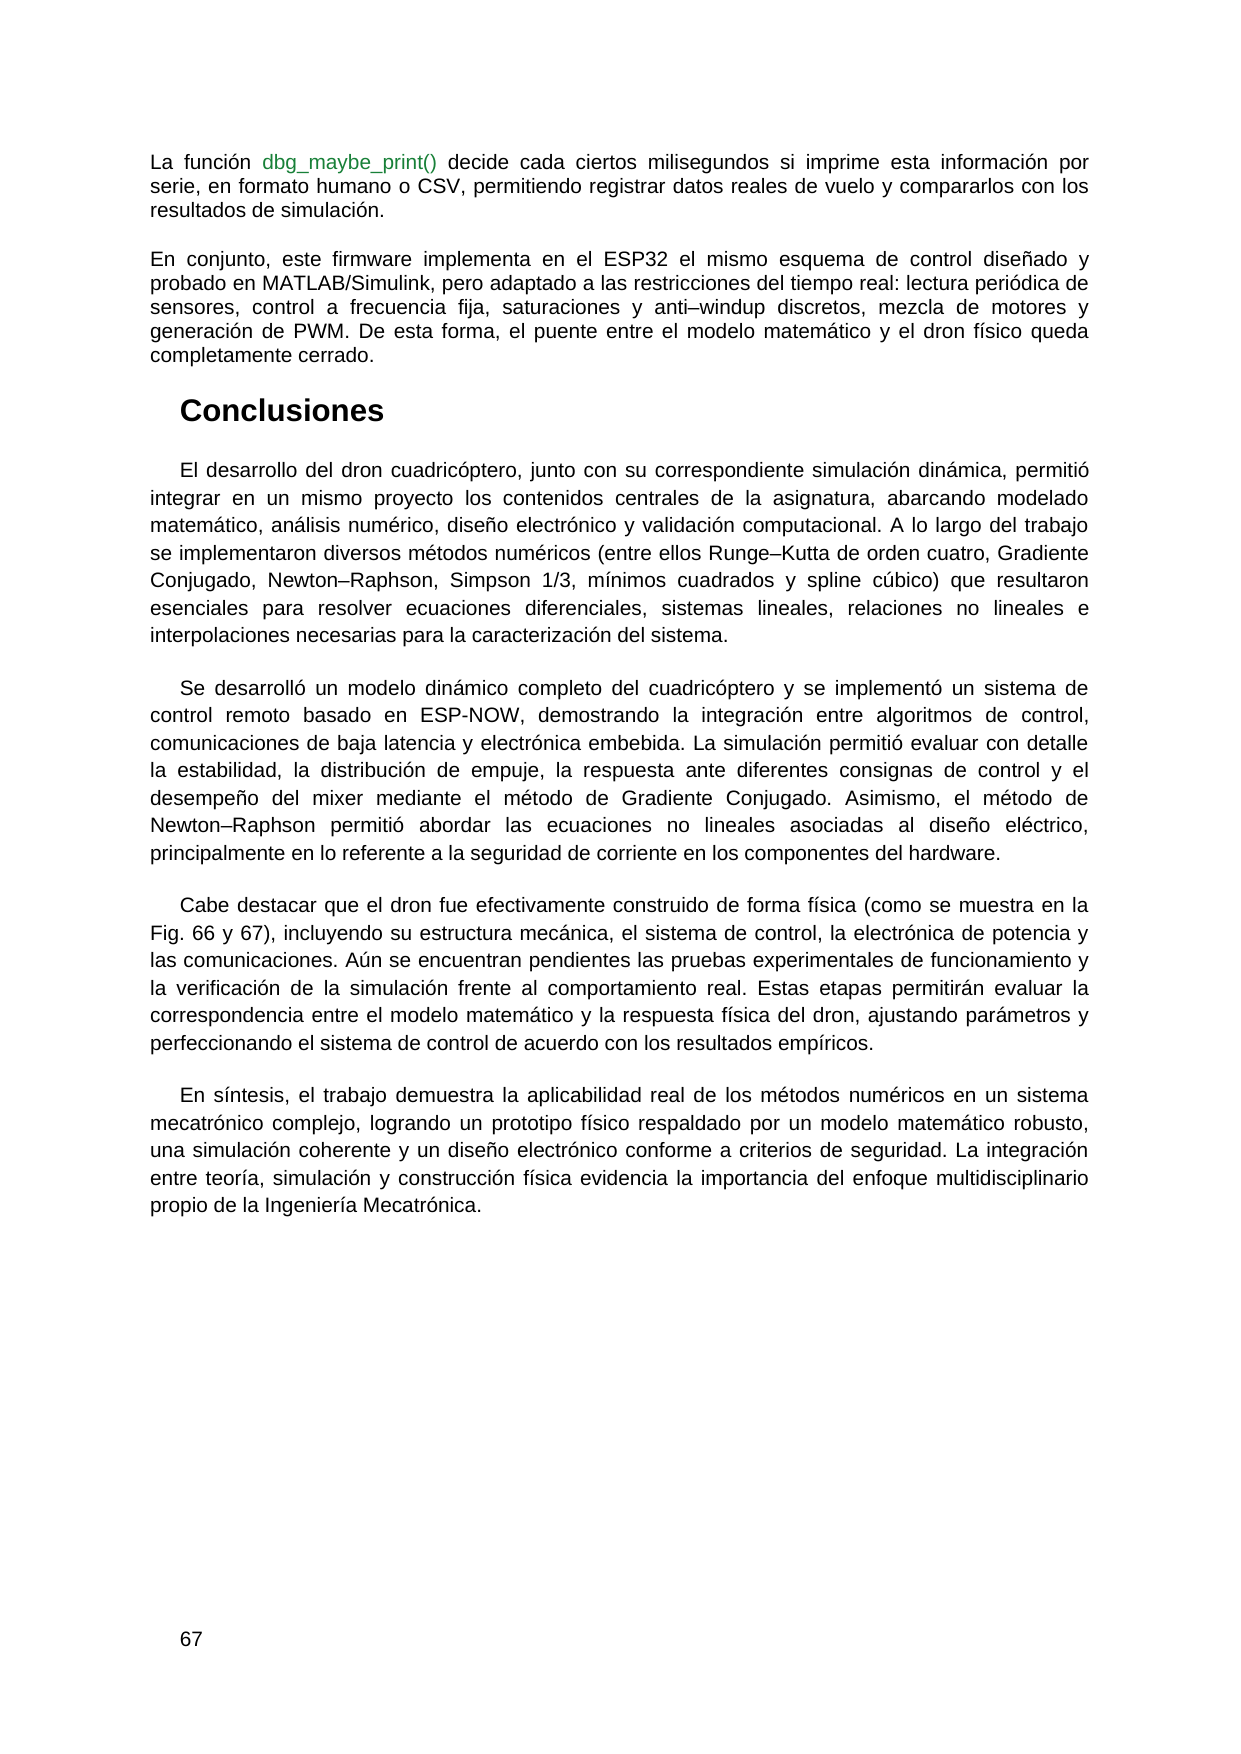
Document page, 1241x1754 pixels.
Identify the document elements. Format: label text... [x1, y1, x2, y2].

text Cabe destacar que el dron fue efectivamente construido de forma física (como se muestra en la Fig. 66 y 67), incluyendo su estructura mecánica, el sistema de control, la electrónica de potencia y las comunicaciones. Aún se encuentran pendientes las pruebas experimentales de funcionamiento y la verificación de la simulación frente al comportamiento real. Estas etapas permitirán evaluar la correspondencia entre el modelo matemático y la respuesta física del dron, ajustando parámetros y perfeccionando el sistema de control de acuerdo con los resultados empíricos. [150, 893, 1090, 1054]
text En síntesis, el trabajo demuestra la aplicabilidad real de los métodos numéricos en un sistema mecatrónico complejo, logrando un prototipo físico respaldado por un modelo matemático robusto, una simulación coherente y un diseño electrónico conforme a criterios de seguridad. La integración entre teoría, simulación y construcción física evidencia la importancia del enfoque multidisciplinario propio de la Ingeniería Mecatrónica. [150, 1083, 1090, 1217]
text La función dbg_maybe_print() decide cada ciertos milisegundos si imprime esta información por serie, en formato humano o CSV, permitiendo registrar datos reales de vuelo y compararlos con los resultados de simulación. [150, 150, 1090, 222]
subtitle Conclusiones [150, 392, 1090, 428]
text En conjunto, este firmware implementa en el ESP32 el mismo esquema de control diseñado y probado en MATLAB/Simulink, pero adaptado a las restricciones del tiempo real: lectura periódica de sensores, control a frecuencia fija, saturaciones y anti–windup discretos, mezcla de motores y generación de PWM. De esta forma, el puente entre el modelo matemático y el dron físico queda completamente cerrado. [150, 247, 1090, 367]
text El desarrollo del dron cuadricóptero, junto con su correspondiente simulación dinámica, permitió integrar en un mismo proyecto los contenidos centrales de la asignatura, abarcando modelado matemático, análisis numérico, diseño electrónico y validación computacional. A lo largo del trabajo se implementaron diversos métodos numéricos (entre ellos Runge–Kutta de orden cuatro, Gradiente Conjugado, Newton–Raphson, Simpson 1/3, mínimos cuadrados y spline cúbico) que resultaron esenciales para resolver ecuaciones diferenciales, sistemas lineales, relaciones no lineales e interpolaciones necesarias para la caracterización del sistema. [150, 458, 1090, 647]
text Se desarrolló un modelo dinámico completo del cuadricóptero y se implementó un sistema de control remoto basado en ESP-NOW, demostrando la integración entre algoritmos de control, comunicaciones de baja latencia y electrónica embebida. La simulación permitió evaluar con detalle la estabilidad, la distribución de empuje, la respuesta ante diferentes consignas de control y el desempeño del mixer mediante el método de Gradiente Conjugado. Asimismo, el método de Newton–Raphson permitió abordar las ecuaciones no lineales asociadas al diseño eléctrico, principalmente en lo referente a la seguridad de corriente en los componentes del hardware. [150, 675, 1090, 864]
